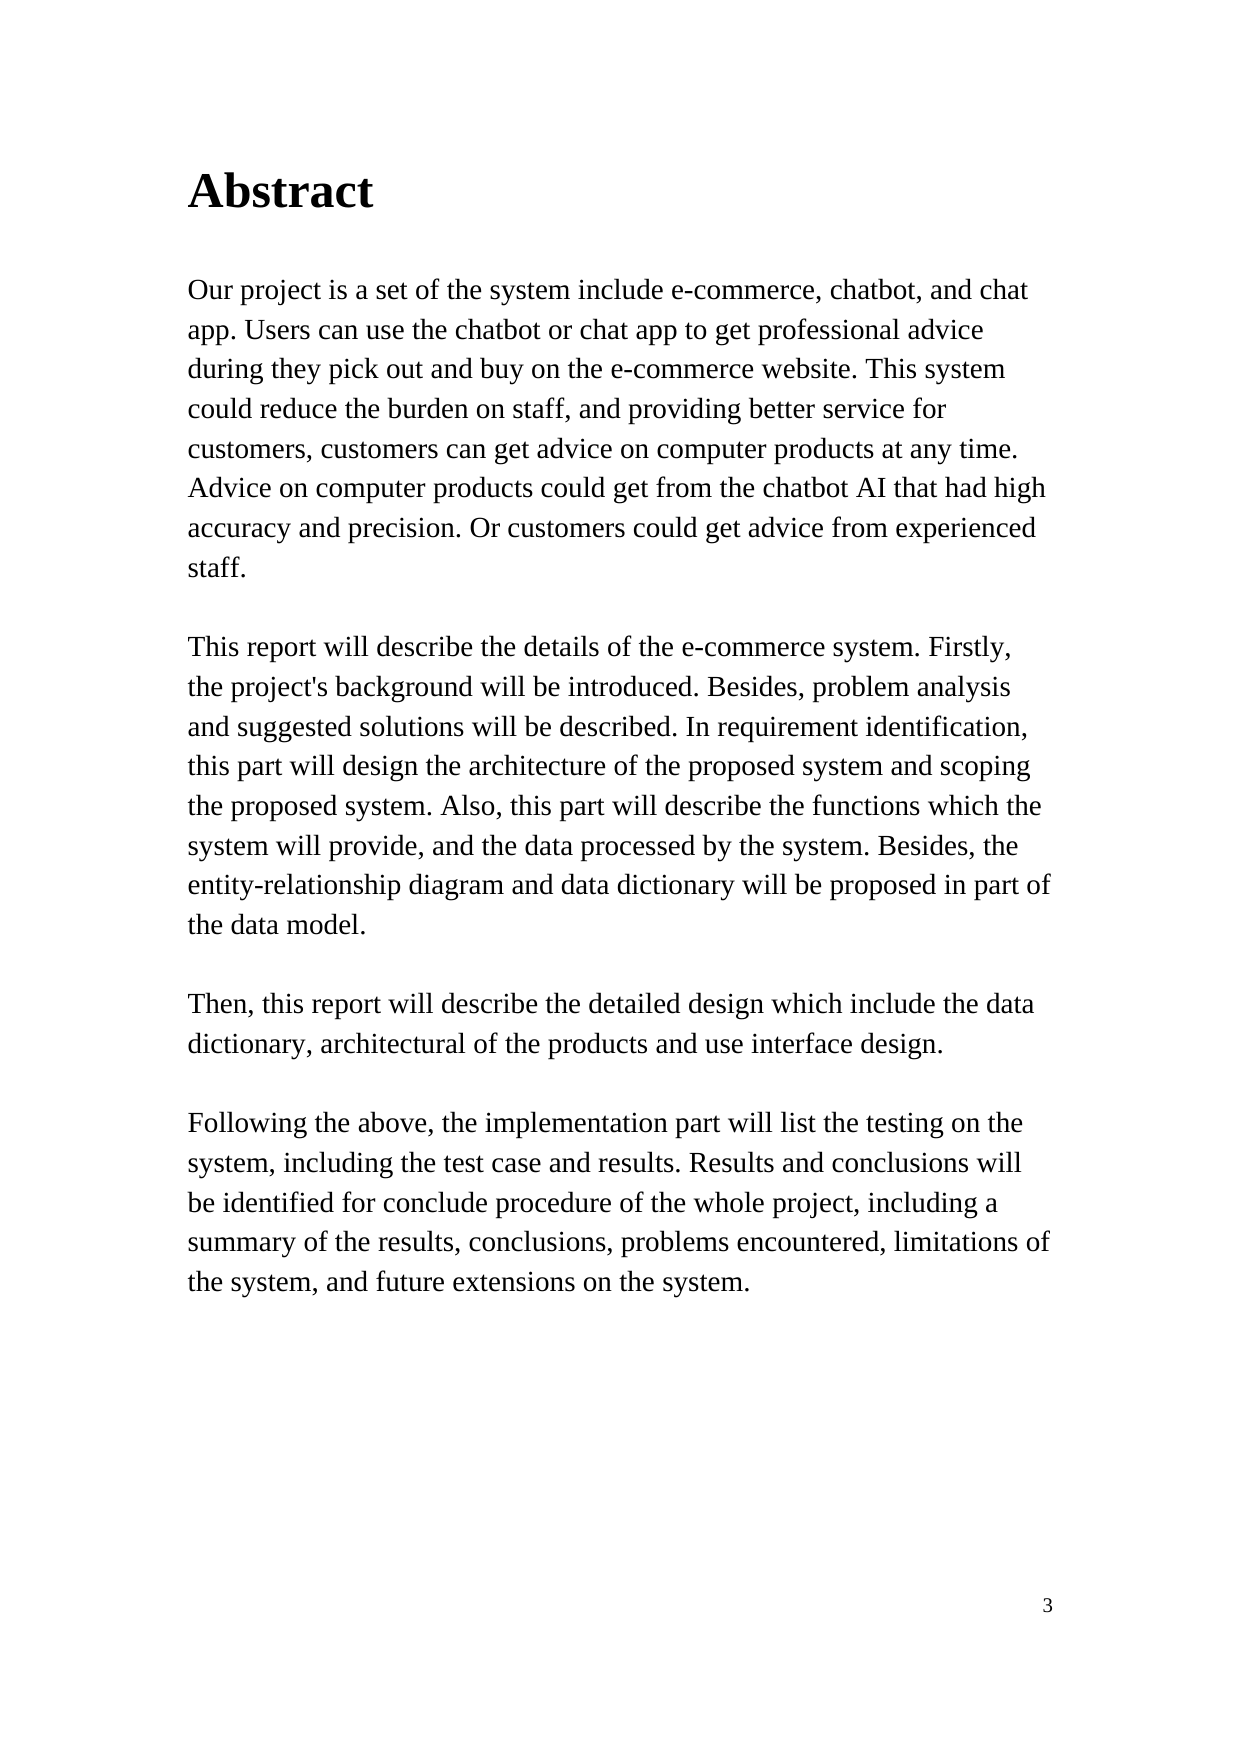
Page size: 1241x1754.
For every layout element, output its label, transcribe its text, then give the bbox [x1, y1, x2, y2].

text This report will describe the details of the e-commerce system. Firstly, the project's background will be introduced. Besides, problem analysis and suggested solutions will be described. In requirement identification, this part will design the architecture of the proposed system and scoping the proposed system. Also, this part will describe the functions which the system will provide, and the data processed by the system. Besides, the entity-relationship diagram and data dictionary will be proposed in part of the data model. [187, 626, 1053, 944]
text Following the above, the implementation part will list the testing on the system, including the test case and results. Results and conclusions will be identified for conclude procedure of the whole project, including a summary of the results, conclusions, problems encountered, limitations of the system, and future extensions on the system. [187, 1102, 1053, 1301]
text Abstract [187, 150, 1053, 229]
text Then, this report will describe the detailed design which include the data dictionary, architectural of the products and use interface design. [187, 983, 1053, 1063]
text Our project is a set of the system include e-commerce, chatbot, and chat app. Users can use the chatbot or chat app to get professional advice during they pick out and buy on the e-commerce website. This system could reduce the burden on staff, and providing better service for customers, customers can get advice on computer products at any time. Advice on computer products could get from the chatbot AI that had high accuracy and precision. Or customers could get advice from experienced staff. [187, 269, 1053, 587]
